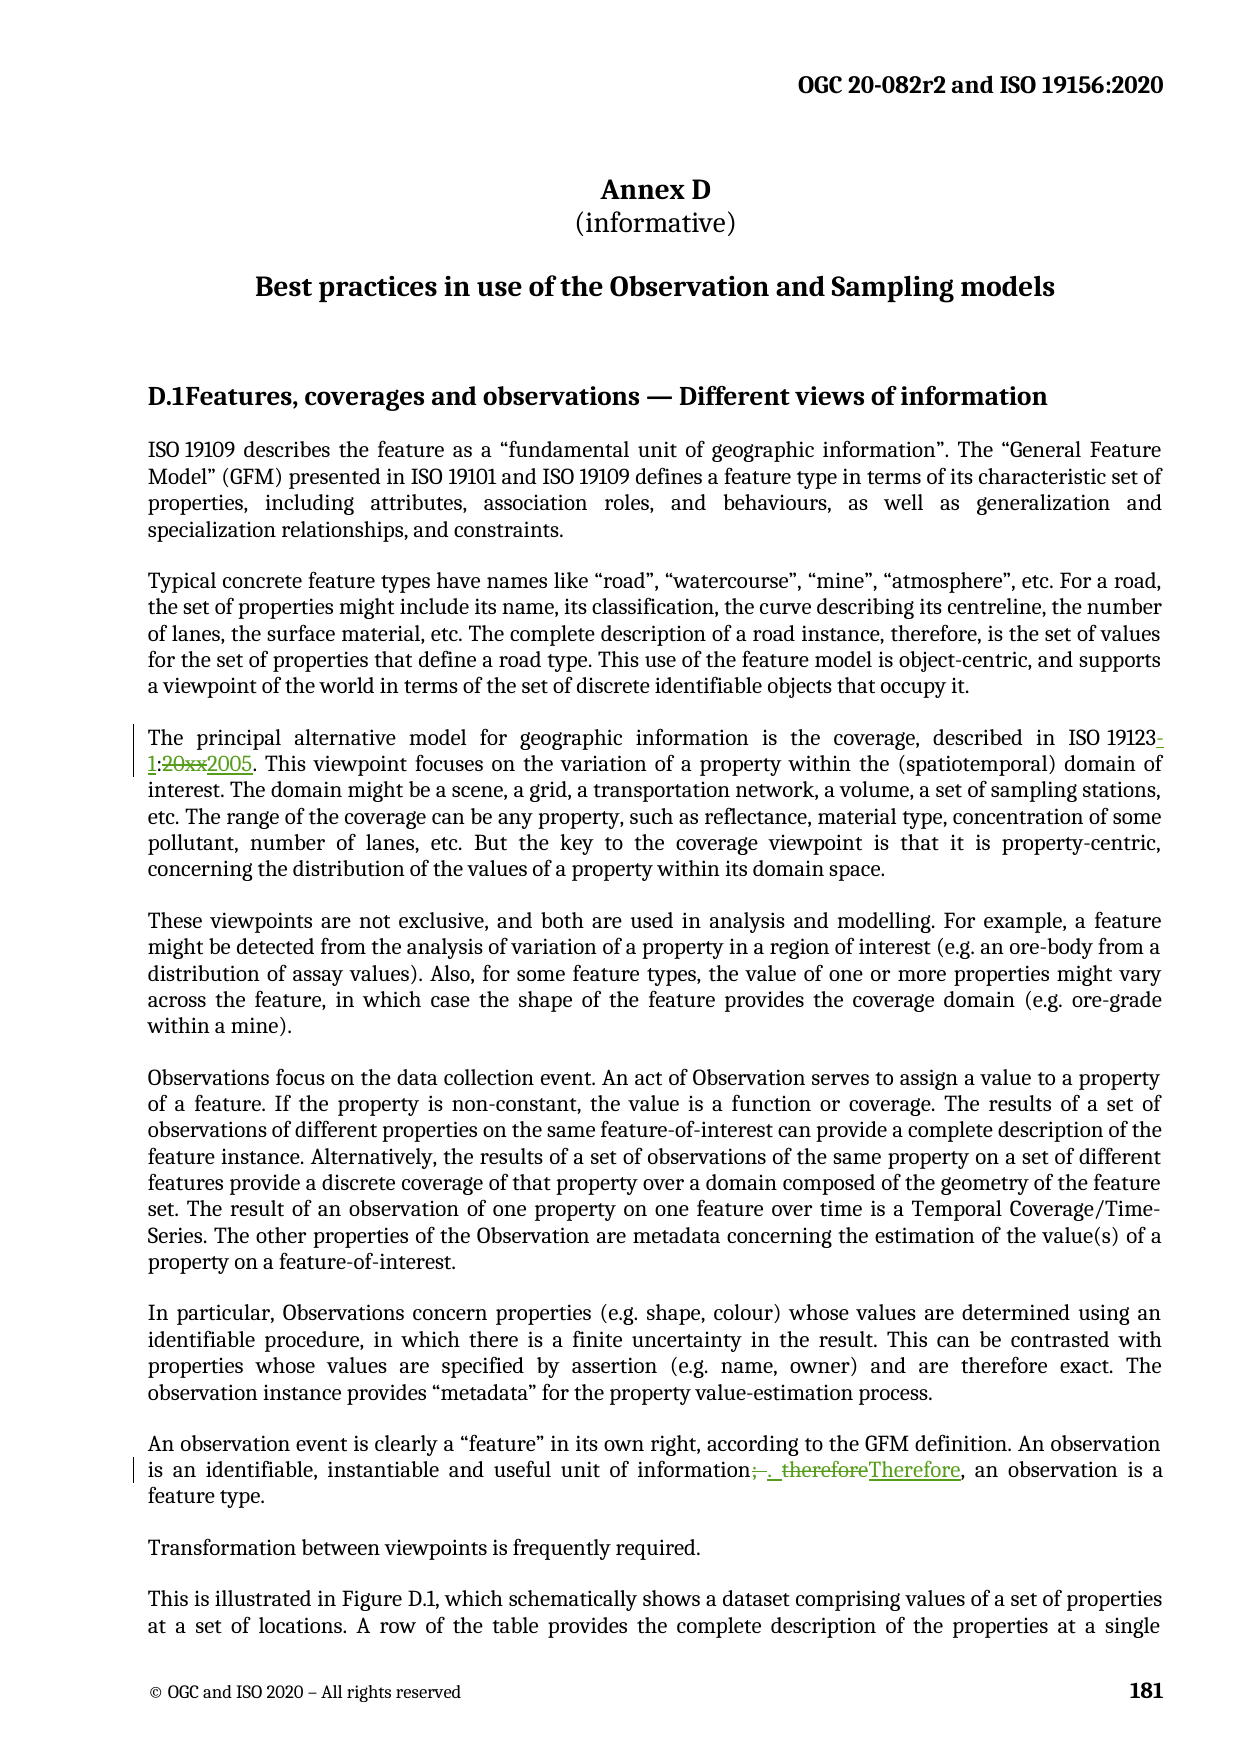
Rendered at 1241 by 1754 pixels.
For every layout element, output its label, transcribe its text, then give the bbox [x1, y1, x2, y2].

text Transformation between viewpoints is frequently required. [148, 1535, 1163, 1561]
text Observations focus on the data collection event. An act of Observation serves to assign a value to a property of a feature. If the property is non-constant, the value is a function or coverage. The results of a set of observations of different properties on the same feature-of-interest can provide a complete description of the feature instance. Alternatively, the results of a set of observations of the same property on a set of different features provide a discrete coverage of that property over a domain composed of the geometry of the feature set. The result of an observation of one property on one feature over time is a Temporal Coverage/Time-Series. The other properties of the Observation are metadata concerning the estimation of the value(s) of a property on a feature-of-interest. [148, 1064, 1163, 1275]
text The principal alternative model for geographic information is the coverage, described in ISO 19123:. This viewpoint focuses on the variation of a property within the (spatiotemporal) domain of interest. The domain might be a scene, a grid, a transportation network, a volume, a set of sampling stations, etc. The range of the coverage can be any property, such as reflectance, material type, concentration of some pollutant, number of lanes, etc. But the key to the coverage viewpoint is that it is property-centric, concerning the distribution of the values of a property within its domain space. [148, 724, 1163, 883]
text In particular, Observations concern properties (e.g. shape, colour) whose values are determined using an identifiable procedure, in which there is a finite uncertainty in the result. This can be contrasted with properties whose values are specified by assertion (e.g. name, owner) and are therefore exact. The observation instance provides “metadata” for the property value-estimation process. [148, 1300, 1163, 1406]
list (informative) Best practices in use of the Observation and Sampling models [148, 174, 1163, 303]
text Features, coverages and observations — Different views of information [148, 381, 1163, 412]
text ISO 19109 describes the feature as a “fundamental unit of geographic information”. The “General Feature Model” (GFM) presented in ISO 19101 and ISO 19109 defines a feature type in terms of its characteristic set of properties, including attributes, association roles, and behaviours, as well as generalization and specialization relationships, and constraints. [148, 437, 1163, 543]
text Typical concrete feature types have names like “road”, “watercourse”, “mine”, “atmosphere”, etc. For a road, the set of properties might include its name, its classification, the curve describing its centreline, the number of lanes, the surface material, etc. The complete description of a road instance, therefore, is the set of values for the set of properties that define a road type. This use of the feature model is object-centric, and supports a viewpoint of the world in terms of the set of discrete identifiable objects that occupy it. [148, 568, 1163, 699]
text An observation event is clearly a “feature” in its own right, according to the GFM definition. An observation is an identifiable, instantiable and useful unit of information, an observation is a feature type. [148, 1431, 1163, 1510]
text These viewpoints are not exclusive, and both are used in analysis and modelling. For example, a feature might be detected from the analysis of variation of a property in a region of interest (e.g. an ore-body from a distribution of assay values). Also, for some feature types, the value of one or more properties might vary across the feature, in which case the shape of the feature provides the coverage domain (e.g. ore-grade within a mine). [148, 908, 1163, 1039]
